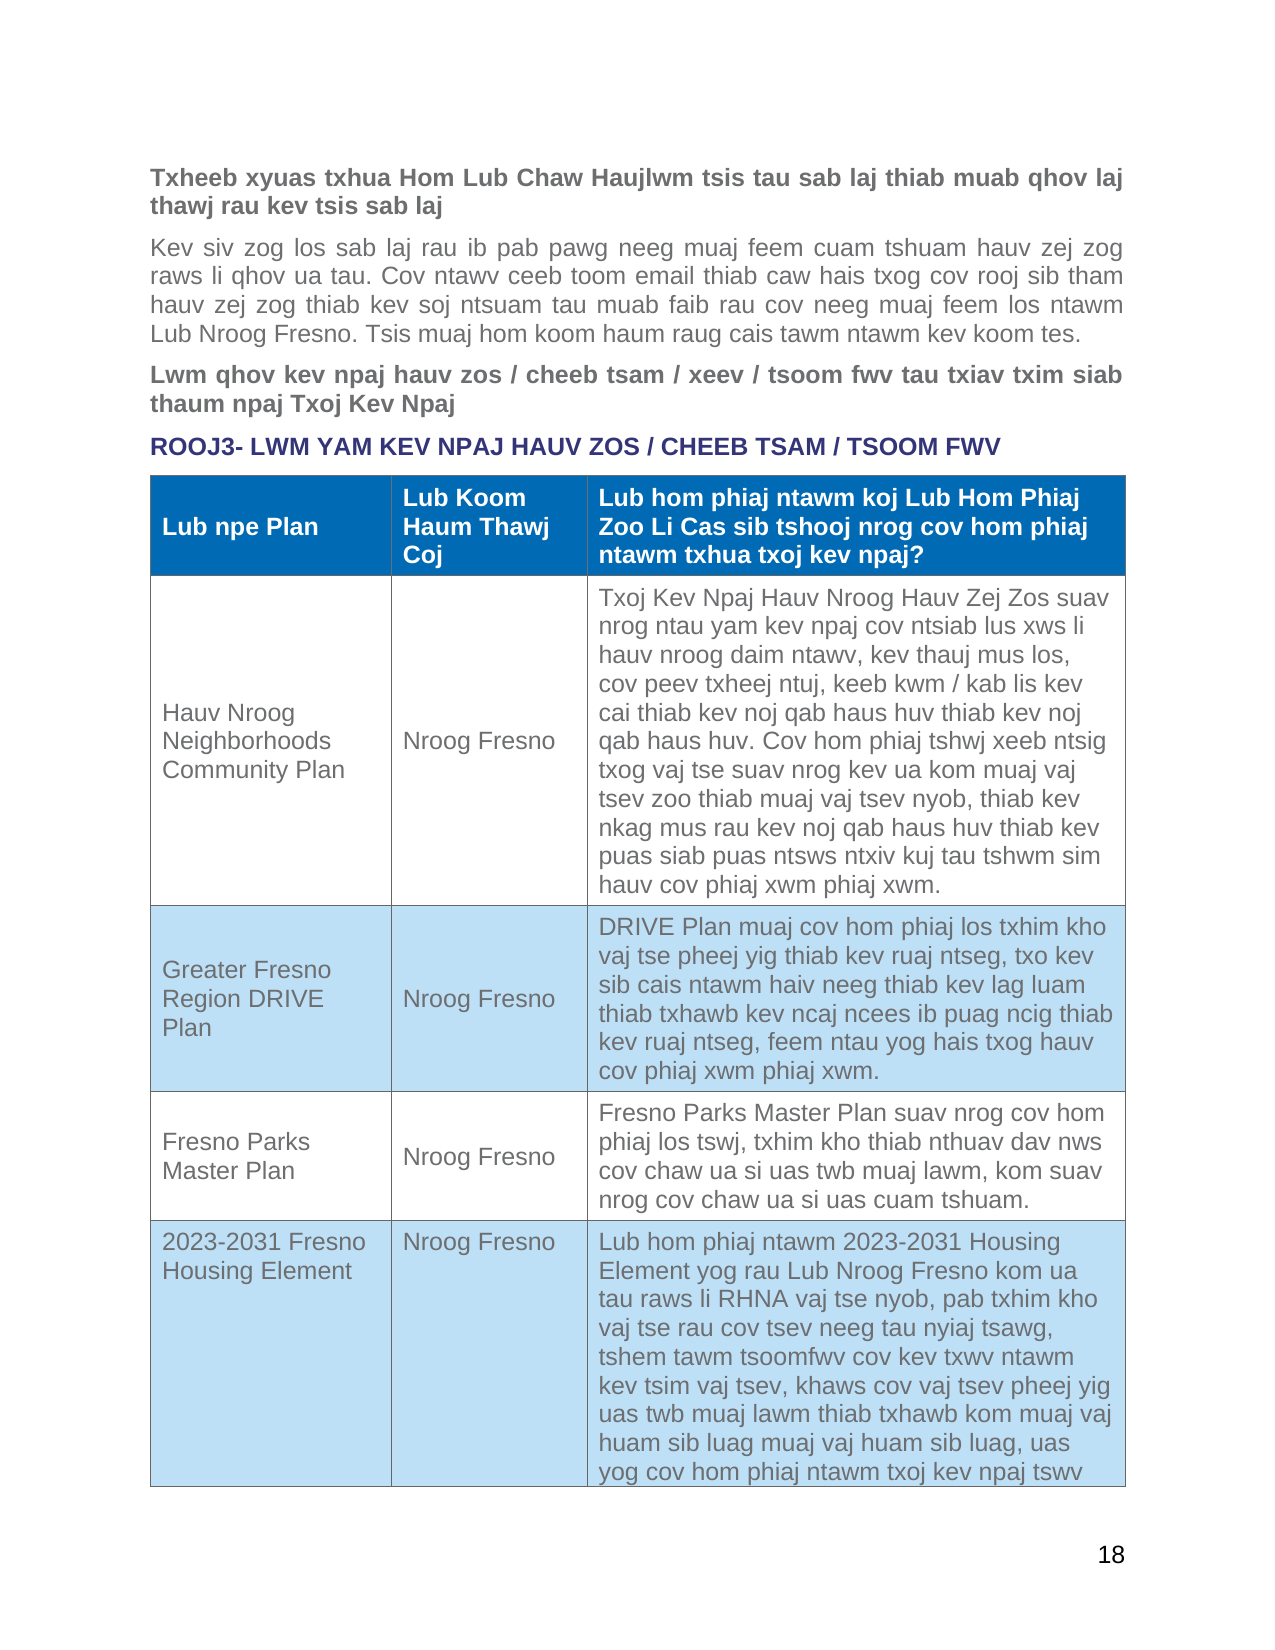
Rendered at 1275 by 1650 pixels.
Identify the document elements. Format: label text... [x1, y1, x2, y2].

table_cell Nroog Fresno [392, 1092, 587, 1219]
table_header Lub hom phiaj ntawm koj Lub Hom Phiaj Zoo Li Cas sib tshooj nrog cov hom phiaj ntawm txhua txoj kev npaj? [588, 476, 1125, 575]
table_cell Nroog Fresno [392, 906, 587, 1091]
table_cell Txoj Kev Npaj Hauv Nroog Hauv Zej Zos suav nrog ntau yam kev npaj cov ntsiab lus xws li hauv nroog daim ntawv, kev thauj mus los, cov peev txheej ntuj, keeb kwm / kab lis kev cai thiab kev noj qab haus huv thiab kev noj qab haus huv. Cov hom phiaj tshwj xeeb ntsig txog vaj tse suav nrog kev ua kom muaj vaj tsev zoo thiab muaj vaj tsev nyob, thiab kev nkag mus rau kev noj qab haus huv thiab kev puas siab puas ntsws ntxiv kuj tau tshwm sim hauv cov phiaj xwm phiaj xwm. [588, 576, 1125, 905]
table_cell Hauv Nroog Neighborhoods Community Plan [151, 576, 391, 905]
table_cell Fresno Parks Master Plan [151, 1092, 391, 1219]
table_cell DRIVE Plan muaj cov hom phiaj los txhim kho vaj tse pheej yig thiab kev ruaj ntseg, txo kev sib cais ntawm haiv neeg thiab kev lag luam thiab txhawb kev ncaj ncees ib puag ncig thiab kev ruaj ntseg, feem ntau yog hais txog hauv cov phiaj xwm phiaj xwm. [588, 906, 1125, 1091]
text Lwm qhov kev npaj hauv zos / cheeb tsam / xeev / tsoom fwv tau txiav txim siab thaum npaj Txoj Kev Npaj [150, 360, 1125, 417]
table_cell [588, 1221, 1125, 1486]
title Rooj3- Lwm yam kev npaj hauv zos / cheeb tsam / tsoom fwv [150, 432, 1125, 461]
table_cell Greater Fresno Region DRIVE Plan [151, 906, 391, 1091]
table_cell Nroog Fresno [392, 1221, 587, 1486]
table_cell Fresno Parks Master Plan suav nrog cov hom phiaj los tswj, txhim kho thiab nthuav dav nws cov chaw ua si uas twb muaj lawm, kom suav nrog cov chaw ua si uas cuam tshuam. [588, 1092, 1125, 1219]
table_header Lub Koom Haum Thawj Coj [392, 476, 587, 575]
text Txheeb xyuas txhua Hom Lub Chaw Haujlwm tsis tau sab laj thiab muab qhov laj thawj rau kev tsis sab laj [150, 162, 1125, 220]
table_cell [151, 1221, 391, 1486]
text Kev siv zog los sab laj rau ib pab pawg neeg muaj feem cuam tshuam hauv zej zog raws li qhov ua tau. Cov ntawv ceeb toom email thiab caw hais txog cov rooj sib tham hauv zej zog thiab kev soj ntsuam tau muab faib rau cov neeg muaj feem los ntawm Lub Nroog Fresno. Tsis muaj hom koom haum raug cais tawm ntawm kev koom tes. [150, 232, 1125, 347]
table_cell Nroog Fresno [392, 576, 587, 905]
table_header Lub npe Plan [151, 476, 391, 575]
